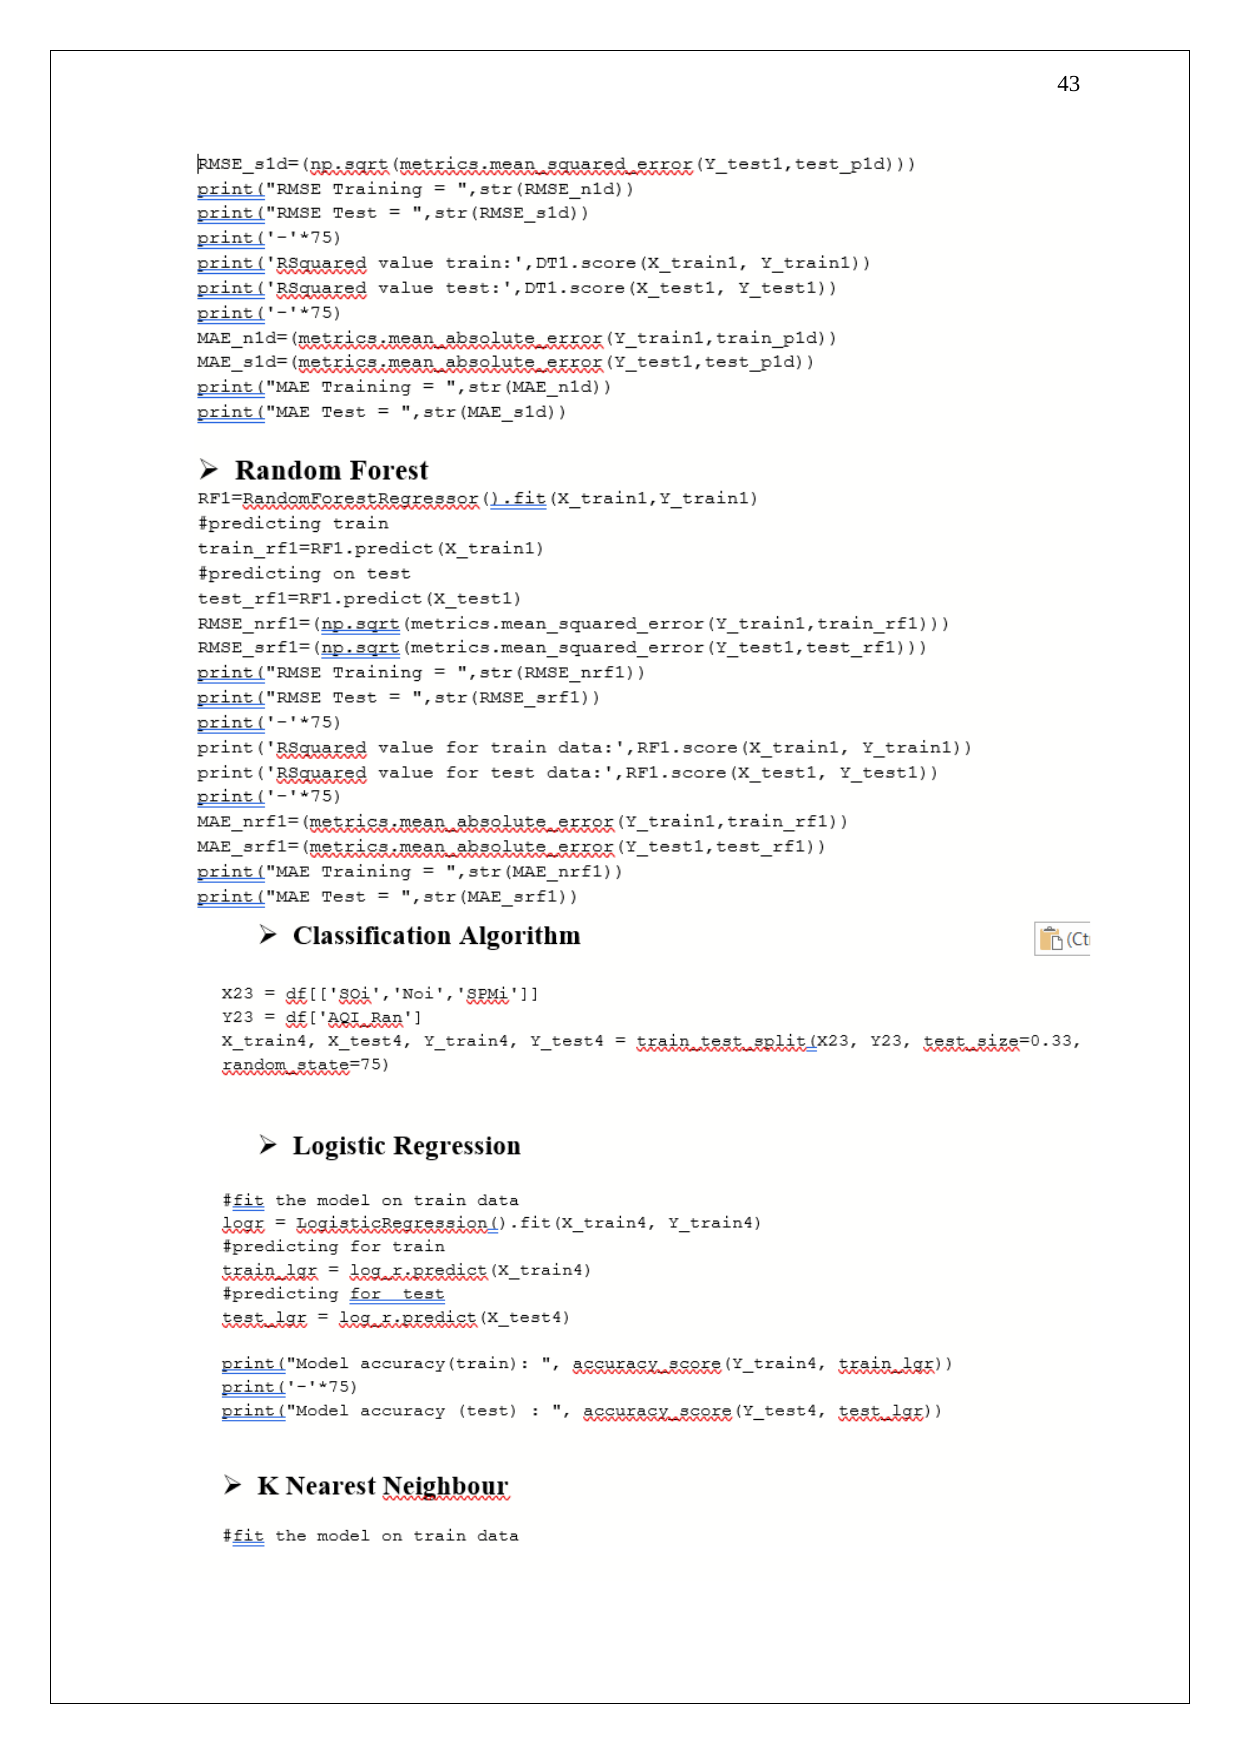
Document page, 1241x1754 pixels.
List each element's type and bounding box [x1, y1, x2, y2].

picture [150, 150, 1091, 1556]
